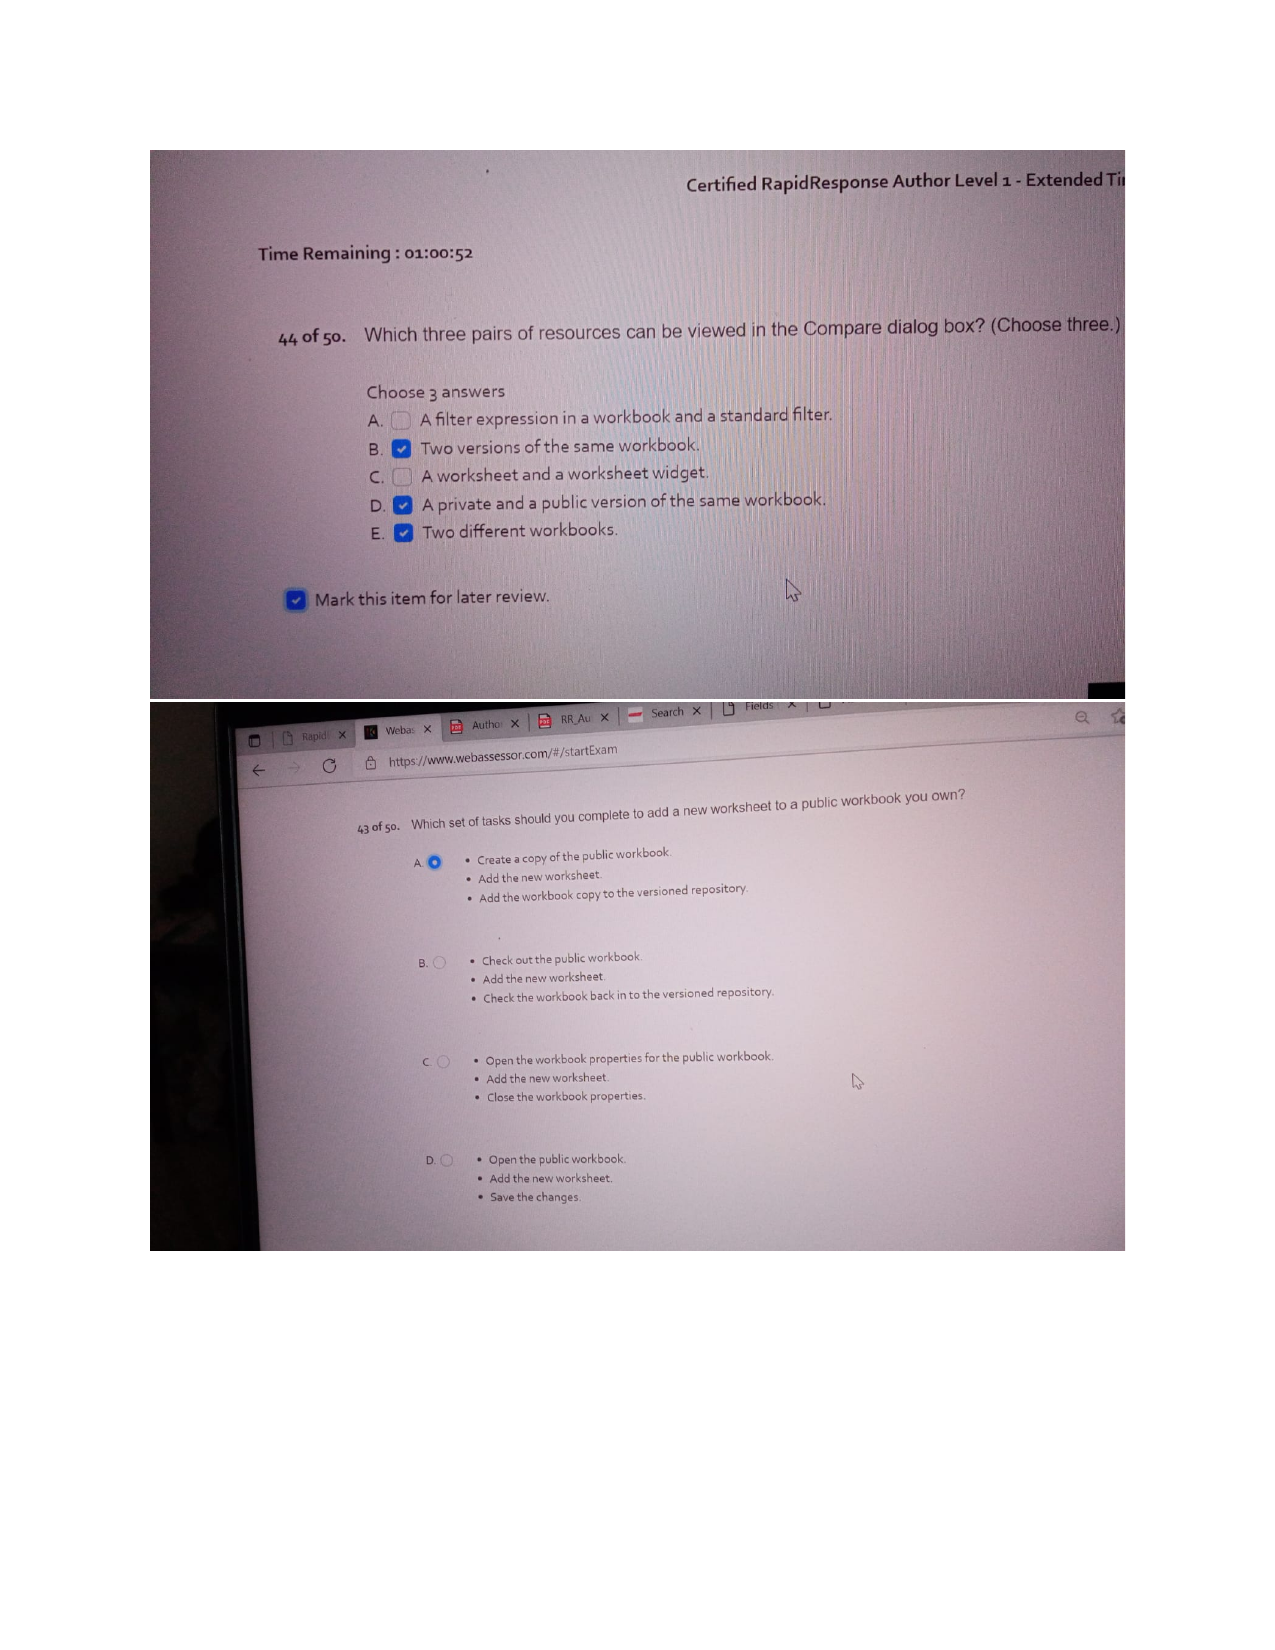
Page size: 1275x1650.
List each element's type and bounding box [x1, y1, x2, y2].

picture [150, 702, 1125, 1251]
picture [150, 150, 1125, 699]
